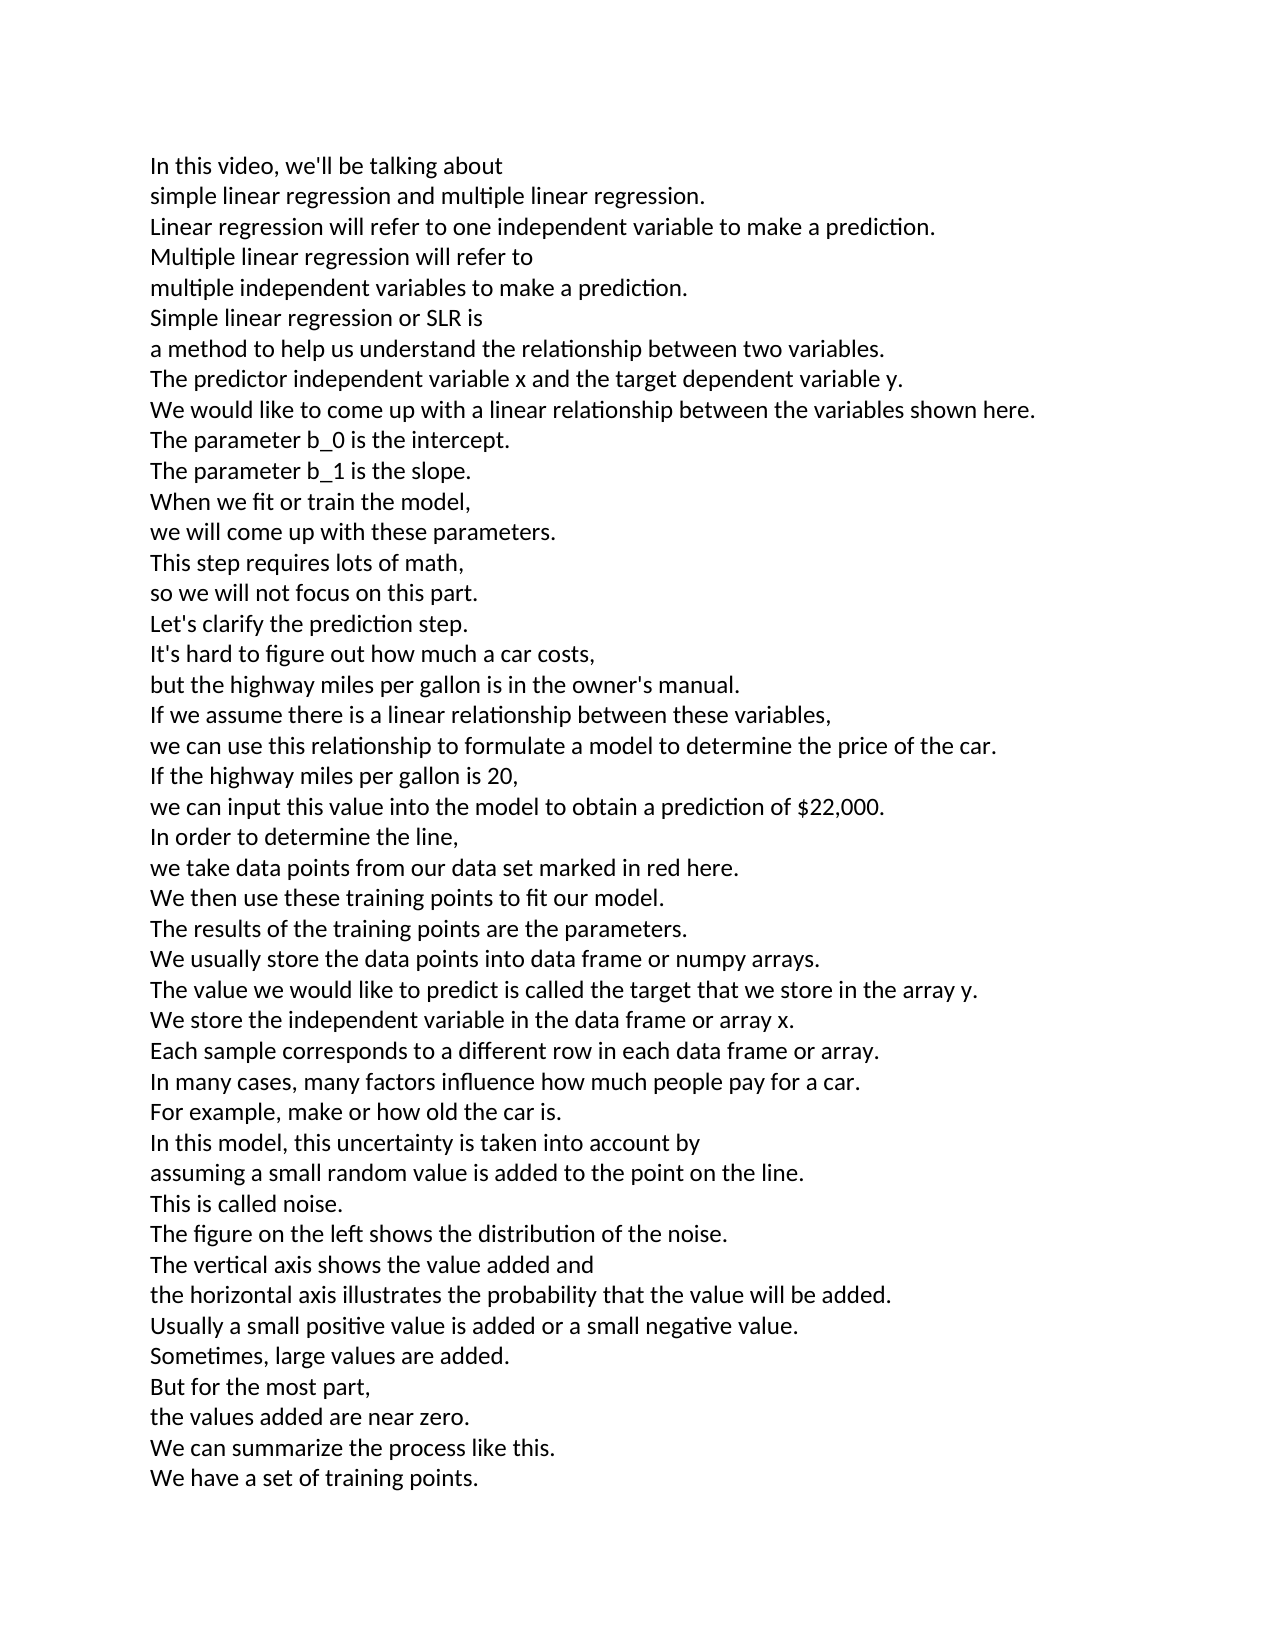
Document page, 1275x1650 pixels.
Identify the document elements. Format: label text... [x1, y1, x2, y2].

text but the highway miles per gallon is in the owner's manual. [150, 669, 1125, 699]
text If we assume there is a linear relationship between these variables, [150, 699, 1125, 730]
text Each sample corresponds to a different row in each data frame or array. [150, 1035, 1125, 1066]
text Sometimes, large values are added. [150, 1340, 1125, 1371]
text a method to help us understand the relationship between two variables. [150, 333, 1125, 364]
text In this video, we'll be talking about [150, 150, 1125, 181]
text In this model, this uncertainty is taken into account by [150, 1127, 1125, 1157]
text We would like to come up with a linear relationship between the variables shown here. [150, 394, 1125, 425]
text We then use these training points to fit our model. [150, 882, 1125, 913]
text In order to determine the line, [150, 821, 1125, 852]
text simple linear regression and multiple linear regression. [150, 181, 1125, 211]
text the values added are near zero. [150, 1401, 1125, 1432]
text But for the most part, [150, 1371, 1125, 1401]
text Multiple linear regression will refer to [150, 242, 1125, 272]
text Linear regression will refer to one independent variable to make a prediction. [150, 211, 1125, 242]
text We store the independent variable in the data frame or array x. [150, 1004, 1125, 1035]
text Usually a small positive value is added or a small negative value. [150, 1310, 1125, 1340]
text In many cases, many factors influence how much people pay for a car. [150, 1066, 1125, 1096]
text Let's clarify the prediction step. [150, 608, 1125, 638]
text assuming a small random value is added to the point on the line. [150, 1157, 1125, 1188]
text The figure on the left shows the distribution of the noise. [150, 1218, 1125, 1249]
text Simple linear regression or SLR is [150, 303, 1125, 333]
text The value we would like to predict is called the target that we store in the array y. [150, 974, 1125, 1004]
text we can use this relationship to formulate a model to determine the price of the car. [150, 730, 1125, 760]
text The parameter b_1 is the slope. [150, 455, 1125, 486]
text We usually store the data points into data frame or numpy arrays. [150, 943, 1125, 974]
text When we fit or train the model, [150, 486, 1125, 516]
text so we will not focus on this part. [150, 577, 1125, 608]
text It's hard to figure out how much a car costs, [150, 638, 1125, 669]
text the horizontal axis illustrates the probability that the value will be added. [150, 1279, 1125, 1310]
text We have a set of training points. [150, 1462, 1125, 1493]
text The vertical axis shows the value added and [150, 1249, 1125, 1279]
text multiple independent variables to make a prediction. [150, 272, 1125, 303]
text The parameter b_0 is the intercept. [150, 425, 1125, 455]
text If the highway miles per gallon is 20, [150, 760, 1125, 791]
text This is called noise. [150, 1188, 1125, 1218]
text For example, make or how old the car is. [150, 1096, 1125, 1127]
text we take data points from our data set marked in red here. [150, 852, 1125, 882]
text The results of the training points are the parameters. [150, 913, 1125, 943]
text we can input this value into the model to obtain a prediction of $22,000. [150, 791, 1125, 821]
text The predictor independent variable x and the target dependent variable y. [150, 364, 1125, 394]
text We can summarize the process like this. [150, 1432, 1125, 1462]
text This step requires lots of math, [150, 547, 1125, 577]
text we will come up with these parameters. [150, 516, 1125, 547]
